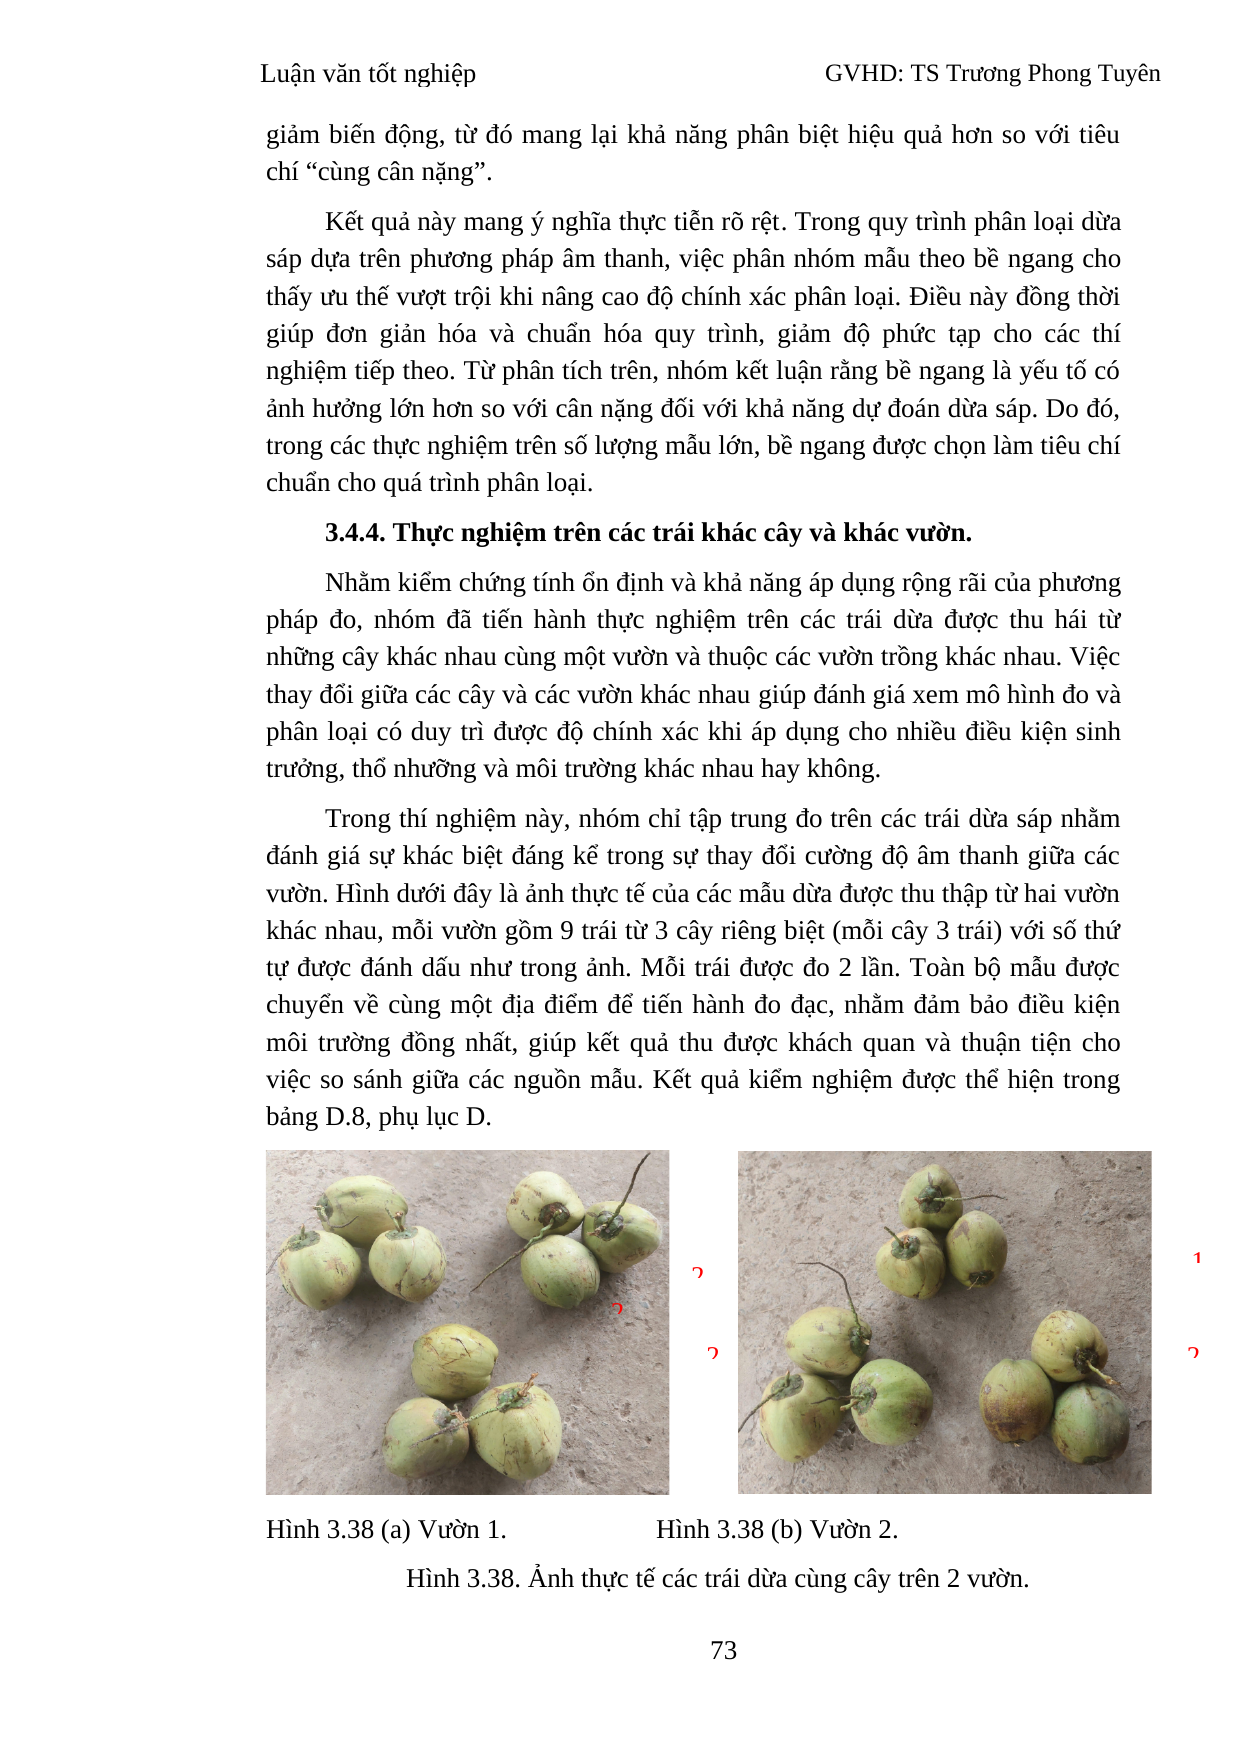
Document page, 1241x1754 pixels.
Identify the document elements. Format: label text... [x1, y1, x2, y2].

text Kết quả này mang ý nghĩa thực tiễn rõ rệt. Trong quy trình phân loại dừa sáp dựa trên phương pháp âm thanh, việc phân nhóm mẫu theo bề ngang cho thấy ưu thế vượt trội khi nâng cao độ chính xác phân loại. Điều này đồng thời giúp đơn giản hóa và chuẩn hóa quy trình, giảm độ phức tạp cho các thí nghiệm tiếp theo. Từ phân tích trên, nhóm kết luận rằng bề ngang là yếu tố có ảnh hưởng lớn hơn so với cân nặng đối với khả năng dự đoán dừa sáp. Do đó, trong các thực nghiệm trên số lượng mẫu lớn, bề ngang được chọn làm tiêu chí chuẩn cho quá trình phân loại. [266, 205, 1122, 497]
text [266, 118, 1122, 187]
picture [265, 1150, 670, 1495]
text Hình 3.38. Ảnh thực tế các trái dừa cùng cây trên 2 vườn. [266, 1563, 1122, 1594]
picture [738, 1151, 1152, 1494]
text Trong thí nghiệm này, nhóm chỉ tập trung đo trên các trái dừa sáp nhằm đánh giá sự khác biệt đáng kể trong sự thay đổi cường độ âm thanh giữa các vườn. Hình dưới đây là ảnh thực tế của các mẫu dừa được thu thập từ hai vườn khác nhau, mỗi vườn gồm 9 trái từ 3 cây riêng biệt (mỗi cây 3 trái) với số thứ tự được đánh dấu như trong ảnh. Mỗi trái được đo 2 lần. Toàn bộ mẫu được chuyển về cùng một địa điểm để tiến hành đo đạc, nhằm đảm bảo điều kiện môi trường đồng nhất, giúp kết quả thu được khách quan và thuận tiện cho việc so sánh giữa các nguồn mẫu. Kết quả kiểm nghiệm được thể hiện trong bảng D.8, phụ lục D. [266, 802, 1122, 1132]
text 3.4.4. Thực nghiệm trên các trái khác cây và khác vườn. [266, 516, 1122, 547]
text Nhằm kiểm chứng tính ổn định và khả năng áp dụng rộng rãi của phương pháp đo, nhóm đã tiến hành thực nghiệm trên các trái dừa được thu hái từ những cây khác nhau cùng một vườn và thuộc các vườn trồng khác nhau. Việc thay đổi giữa các cây và các vườn khác nhau giúp đánh giá xem mô hình đo và phân loại có duy trì được độ chính xác khi áp dụng cho nhiều điều kiện sinh trưởng, thổ nhưỡng và môi trường khác nhau hay không. [266, 566, 1122, 783]
text Hình 3.38 (a) Vườn 1. Hình 3.38 (b) Vườn 2. [266, 1513, 1122, 1544]
